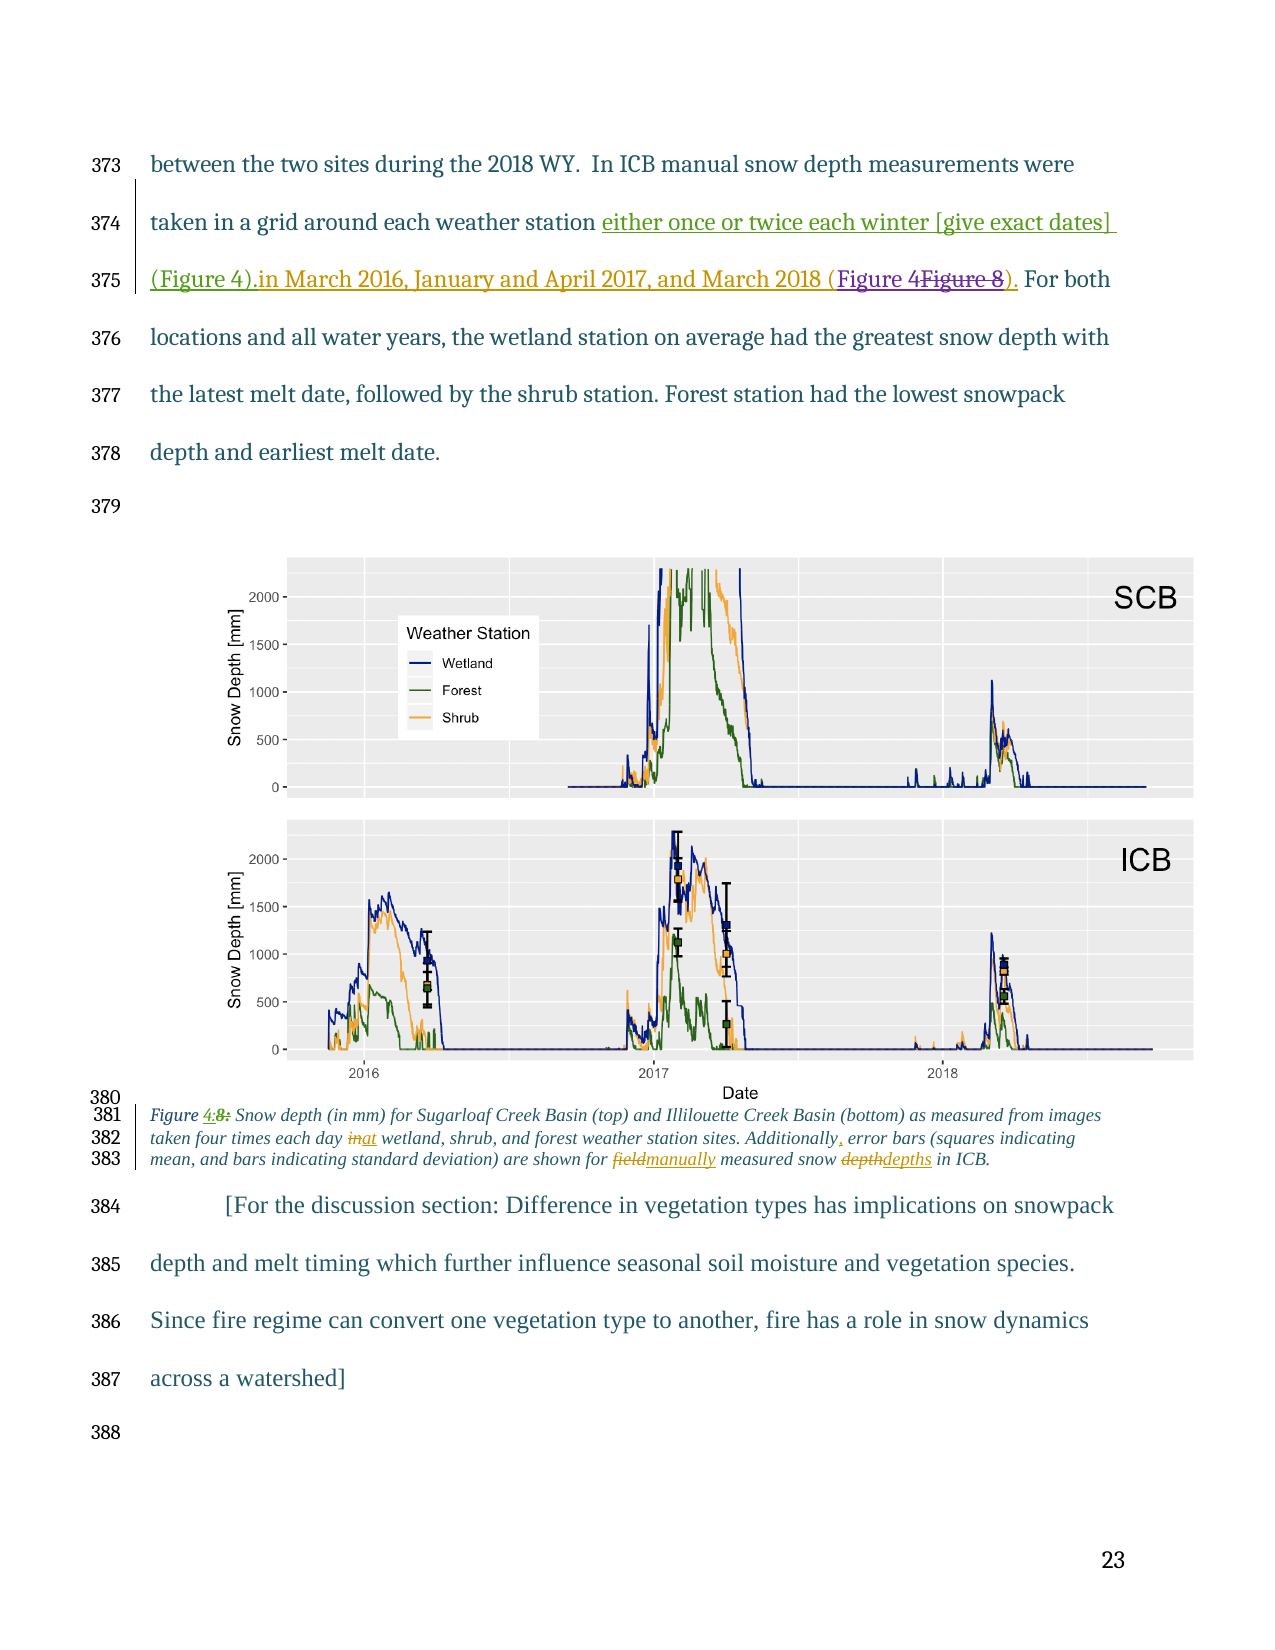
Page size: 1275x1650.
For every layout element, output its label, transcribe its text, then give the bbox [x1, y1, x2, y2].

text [150, 150, 1125, 466]
text [For the discussion section: Difference in vegetation types has implications on snowpack depth and melt timing which further influence seasonal soil moisture and vegetation species. Since fire regime can convert one vegetation type to another, fire has a role in snow dynamics across a watershed] [150, 1191, 1125, 1392]
picture [225, 552, 1200, 1105]
text Figure Snow depth (in mm) for Sugarloaf Creek Basin (top) and Illilouette Creek Basin (bottom) as measured from images taken four times each day wetland, shrub, and forest weather station sites. Additionally error bars (squares indicating mean, and bars indicating standard deviation) are shown for measured snow in ICB. [150, 1104, 1125, 1170]
